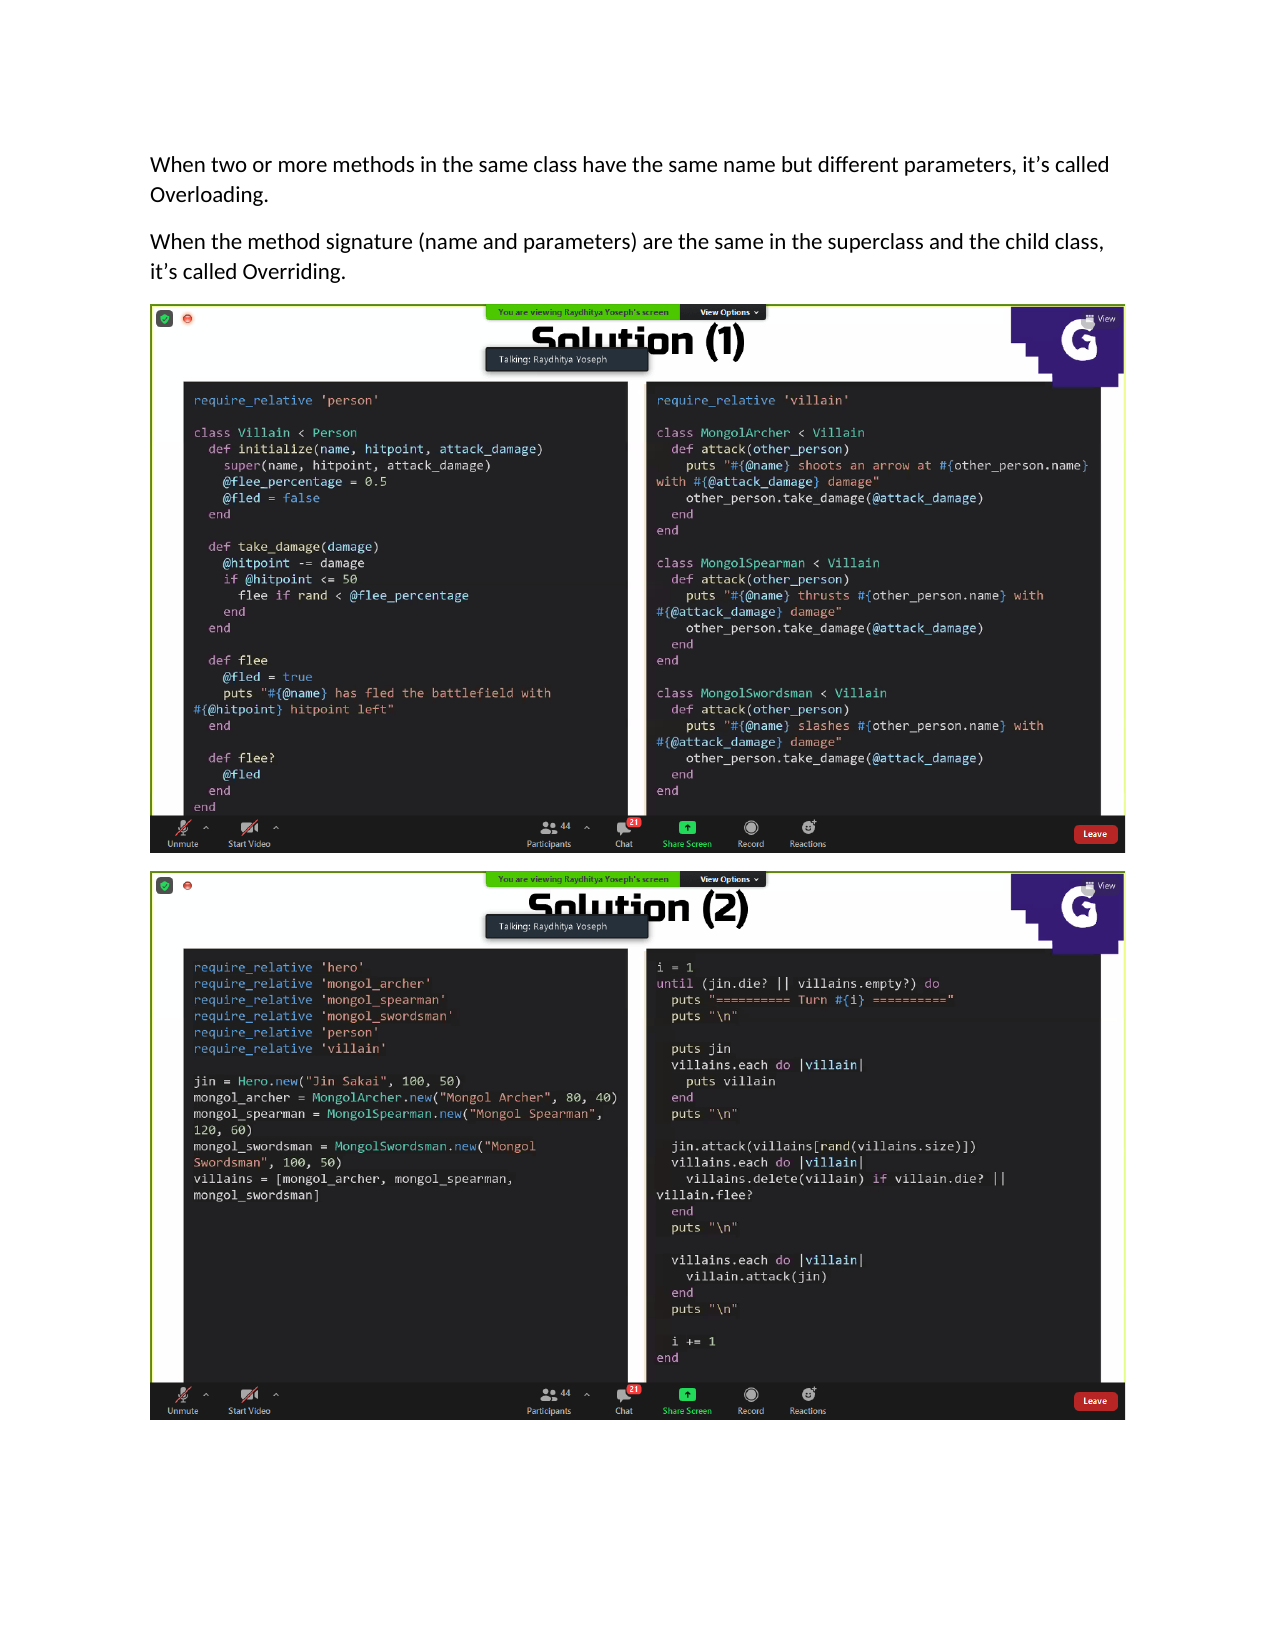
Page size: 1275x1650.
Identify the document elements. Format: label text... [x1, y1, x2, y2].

text When two or more methods in the same class have the same name but different parameters, it’s called Overloading. [150, 150, 1125, 208]
text When the method signature (name and parameters) are the same in the superclass and the child class, it’s called Overriding. [150, 227, 1125, 285]
picture [150, 304, 1125, 853]
picture [150, 871, 1125, 1420]
